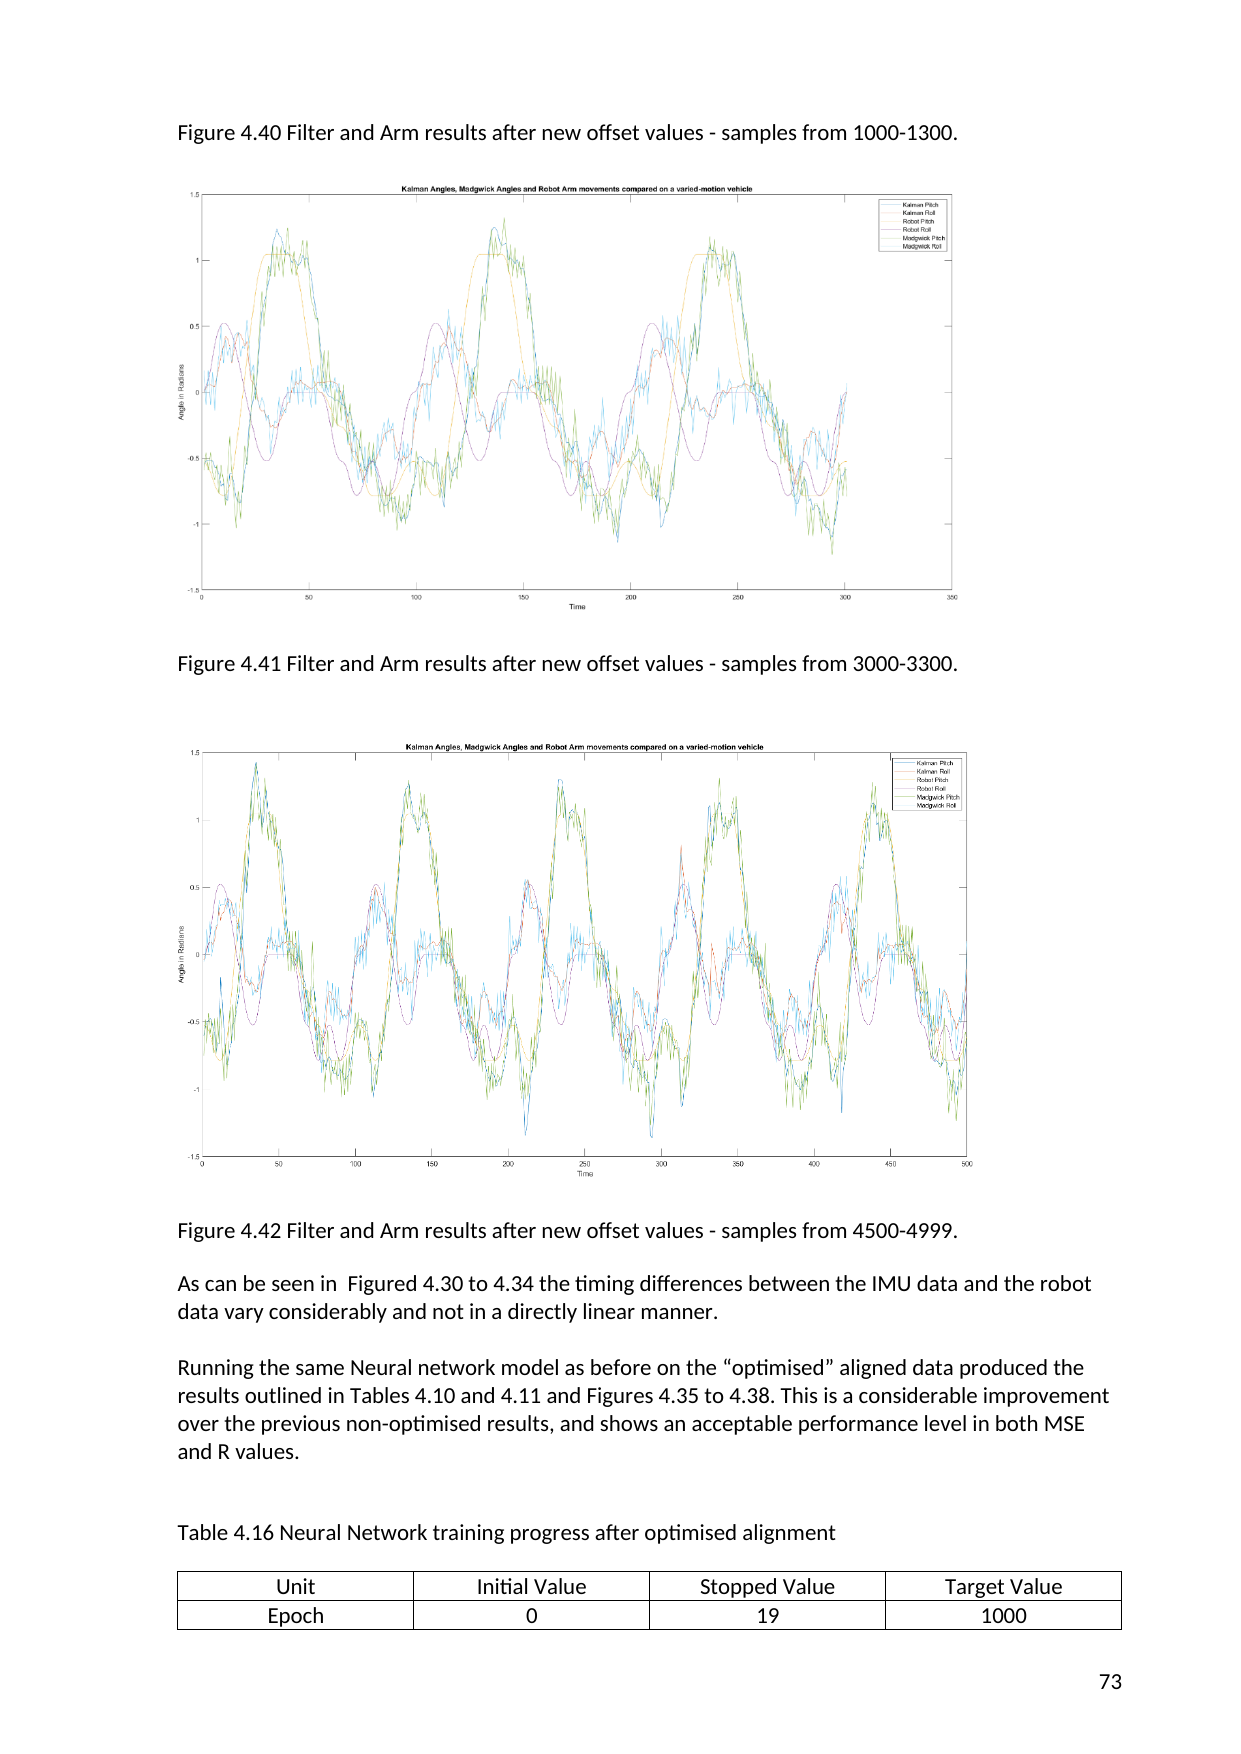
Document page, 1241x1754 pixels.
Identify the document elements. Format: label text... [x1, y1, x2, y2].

table_cell 0 [414, 1601, 649, 1629]
picture [177, 185, 958, 610]
table_header Initial Value [414, 1572, 649, 1600]
table_cell Epoch [178, 1601, 413, 1629]
text As can be seen in Figured 4.30 to 4.34 the timing differences between the IMU data and the robot data vary considerably and not in a directly linear manner. Running the same Neural network model as before on the “optimised” aligned data produced the results outlined in Tables 4.10 and 4.11 and Figures 4.35 to 4.38. This is a considerable improvement over the previous non-optimised results, and shows an acceptable performance level in both MSE and R values. [177, 1269, 1122, 1465]
table_header Target Value [886, 1572, 1121, 1600]
picture [177, 743, 973, 1177]
table_cell 1000 [886, 1601, 1121, 1629]
table_header Unit [178, 1572, 413, 1600]
table_cell 19 [650, 1601, 885, 1629]
table_header Stopped Value [650, 1572, 885, 1600]
